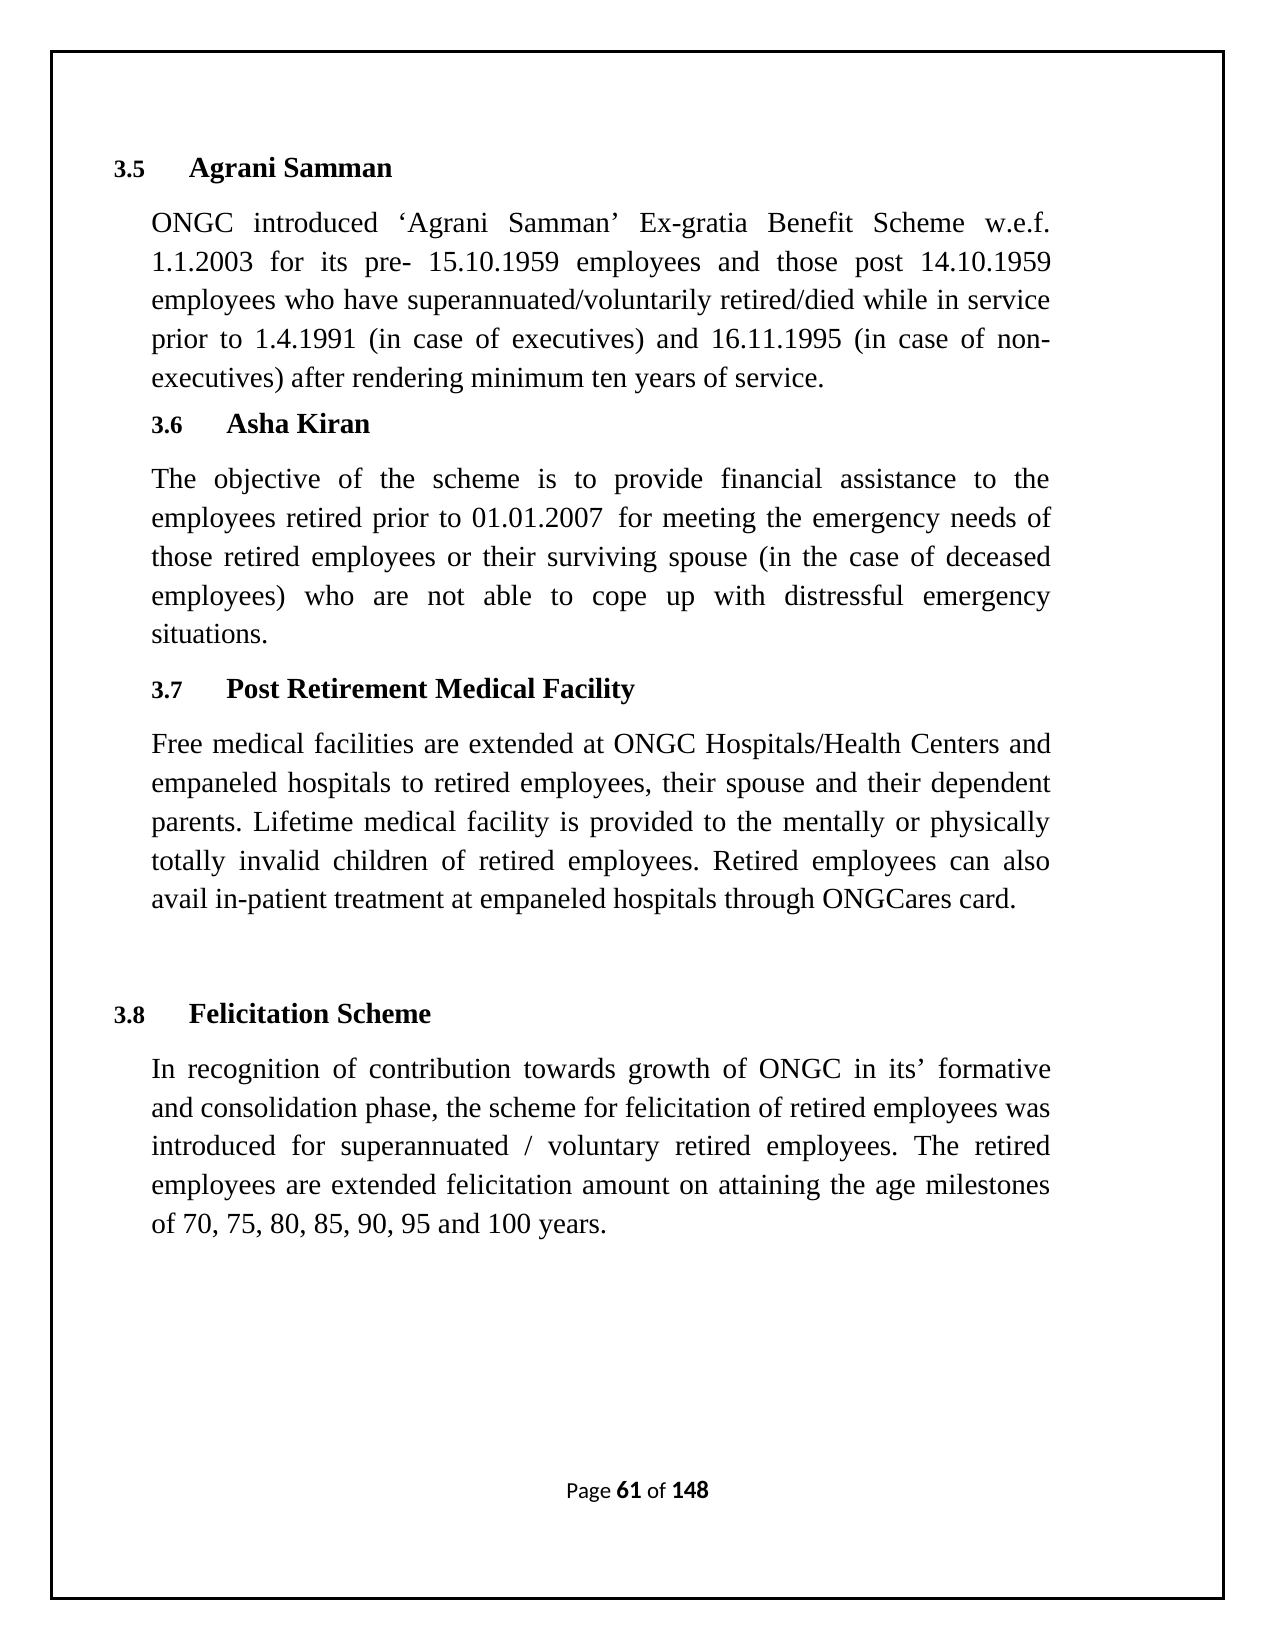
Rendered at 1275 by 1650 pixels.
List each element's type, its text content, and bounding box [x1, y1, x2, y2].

text The objective of the scheme is to provide financial assistance to the employees retired prior to 01.01.2007 for meeting the emergency needs of those retired employees or their surviving spouse (in the case of deceased employees) who are not able to cope up with distressful emergency situations. [151, 461, 1051, 650]
text In recognition of contribution towards growth of ONGC in its’ formative and consolidation phase, the scheme for felicitation of retired employees was introduced for superannuated / voluntary retired employees. The retired employees are extended felicitation amount on attaining the age milestones of 70, 75, 80, 85, 90, 95 and 100 years. [151, 1051, 1051, 1240]
list Felicitation Scheme [113, 996, 1162, 1029]
list Asha Kiran [151, 406, 1162, 440]
text Free medical facilities are extended at ONGC Hospitals/Health Centers and empaneled hospitals to retired employees, their spouse and their dependent parents. Lifetime medical facility is provided to the mentally or physically totally invalid children of retired employees. Retired employees can also avail in-patient treatment at empaneled hospitals through ONGCares card. [151, 726, 1051, 915]
list Post Retirement Medical Facility [151, 671, 1162, 705]
list Agrani Samman [113, 150, 1162, 183]
text ONGC introduced ‘Agrani Samman’ Ex-gratia Benefit Scheme w.e.f. 1.1.2003 for its pre- 15.10.1959 employees and those post 14.10.1959 employees who have superannuated/voluntarily retired/died while in service prior to 1.4.1991 (in case of executives) and 16.11.1995 (in case of non-executives) after rendering minimum ten years of service. [151, 205, 1051, 394]
